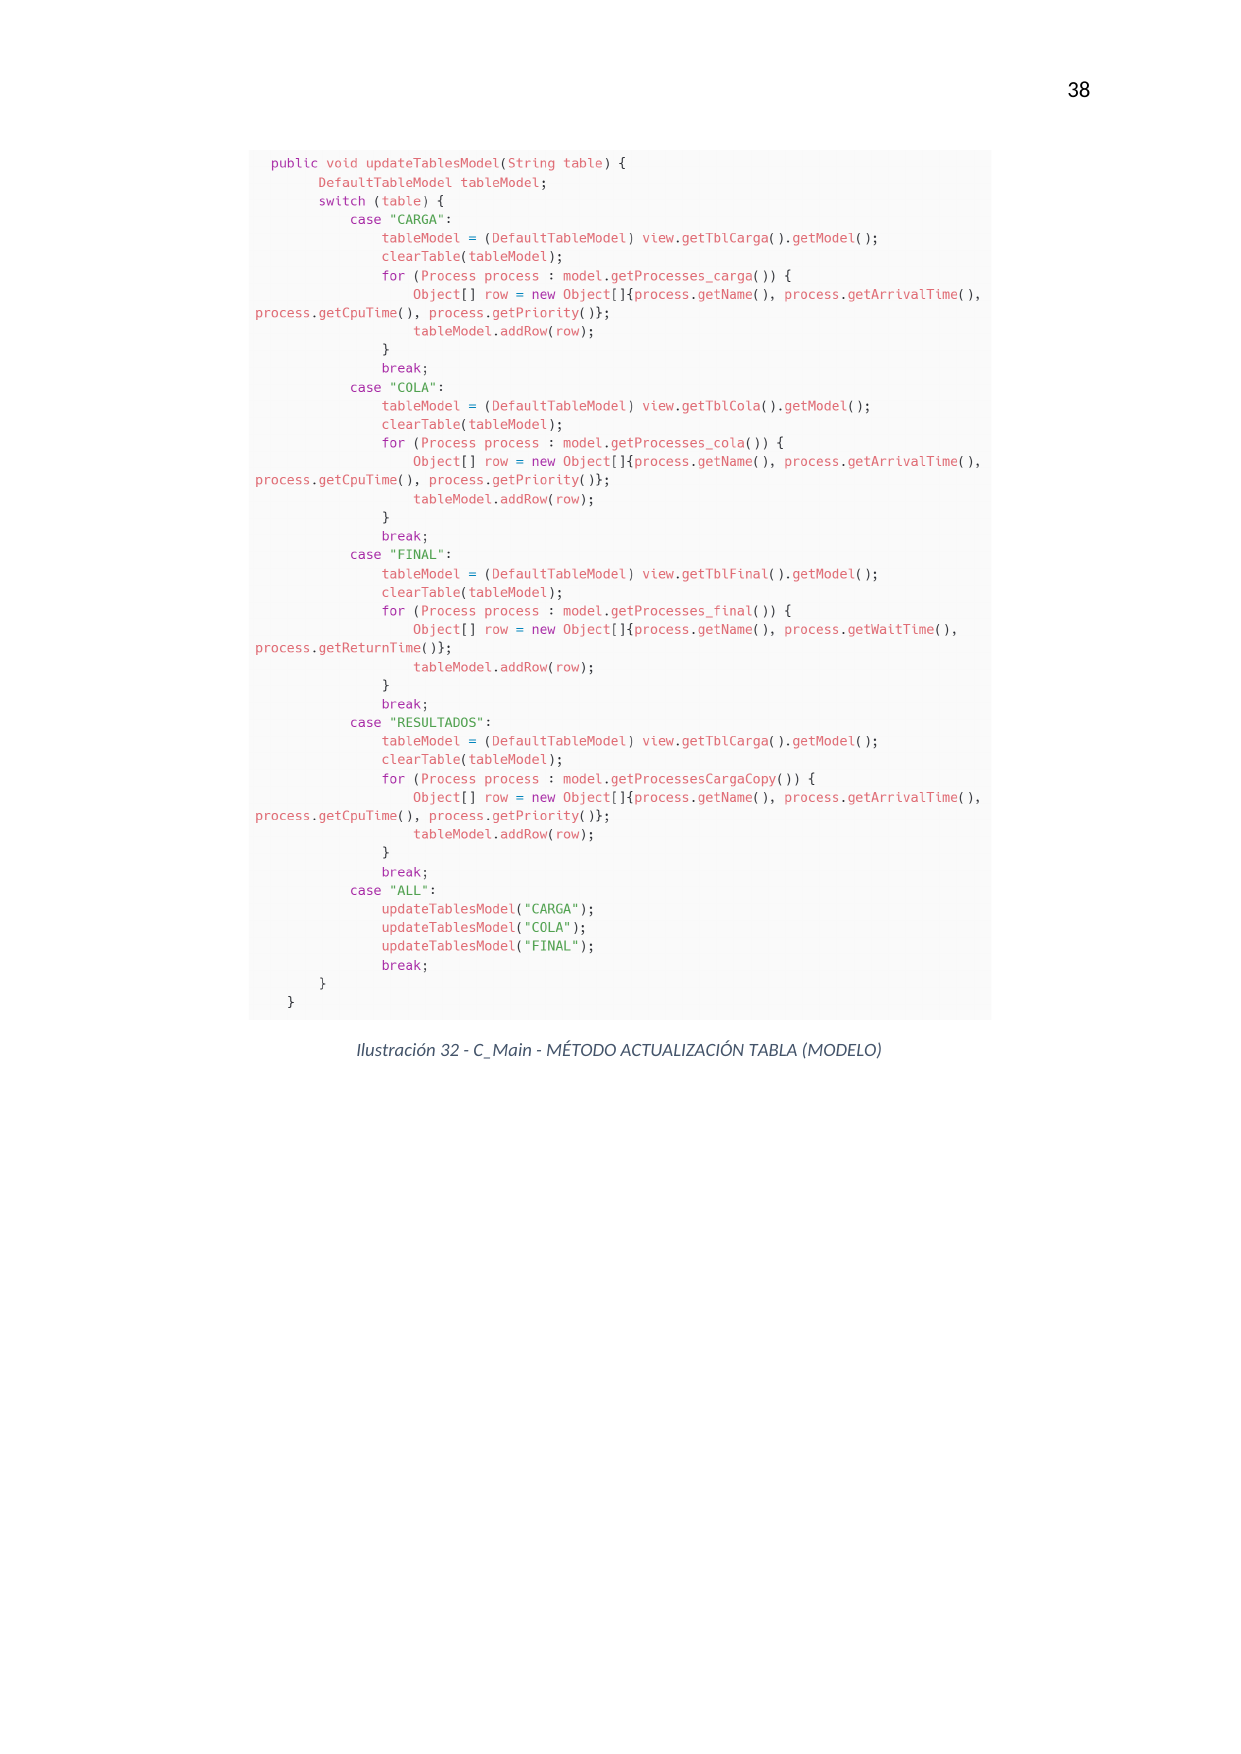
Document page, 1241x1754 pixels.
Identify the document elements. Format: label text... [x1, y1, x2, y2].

picture [248, 150, 992, 1020]
